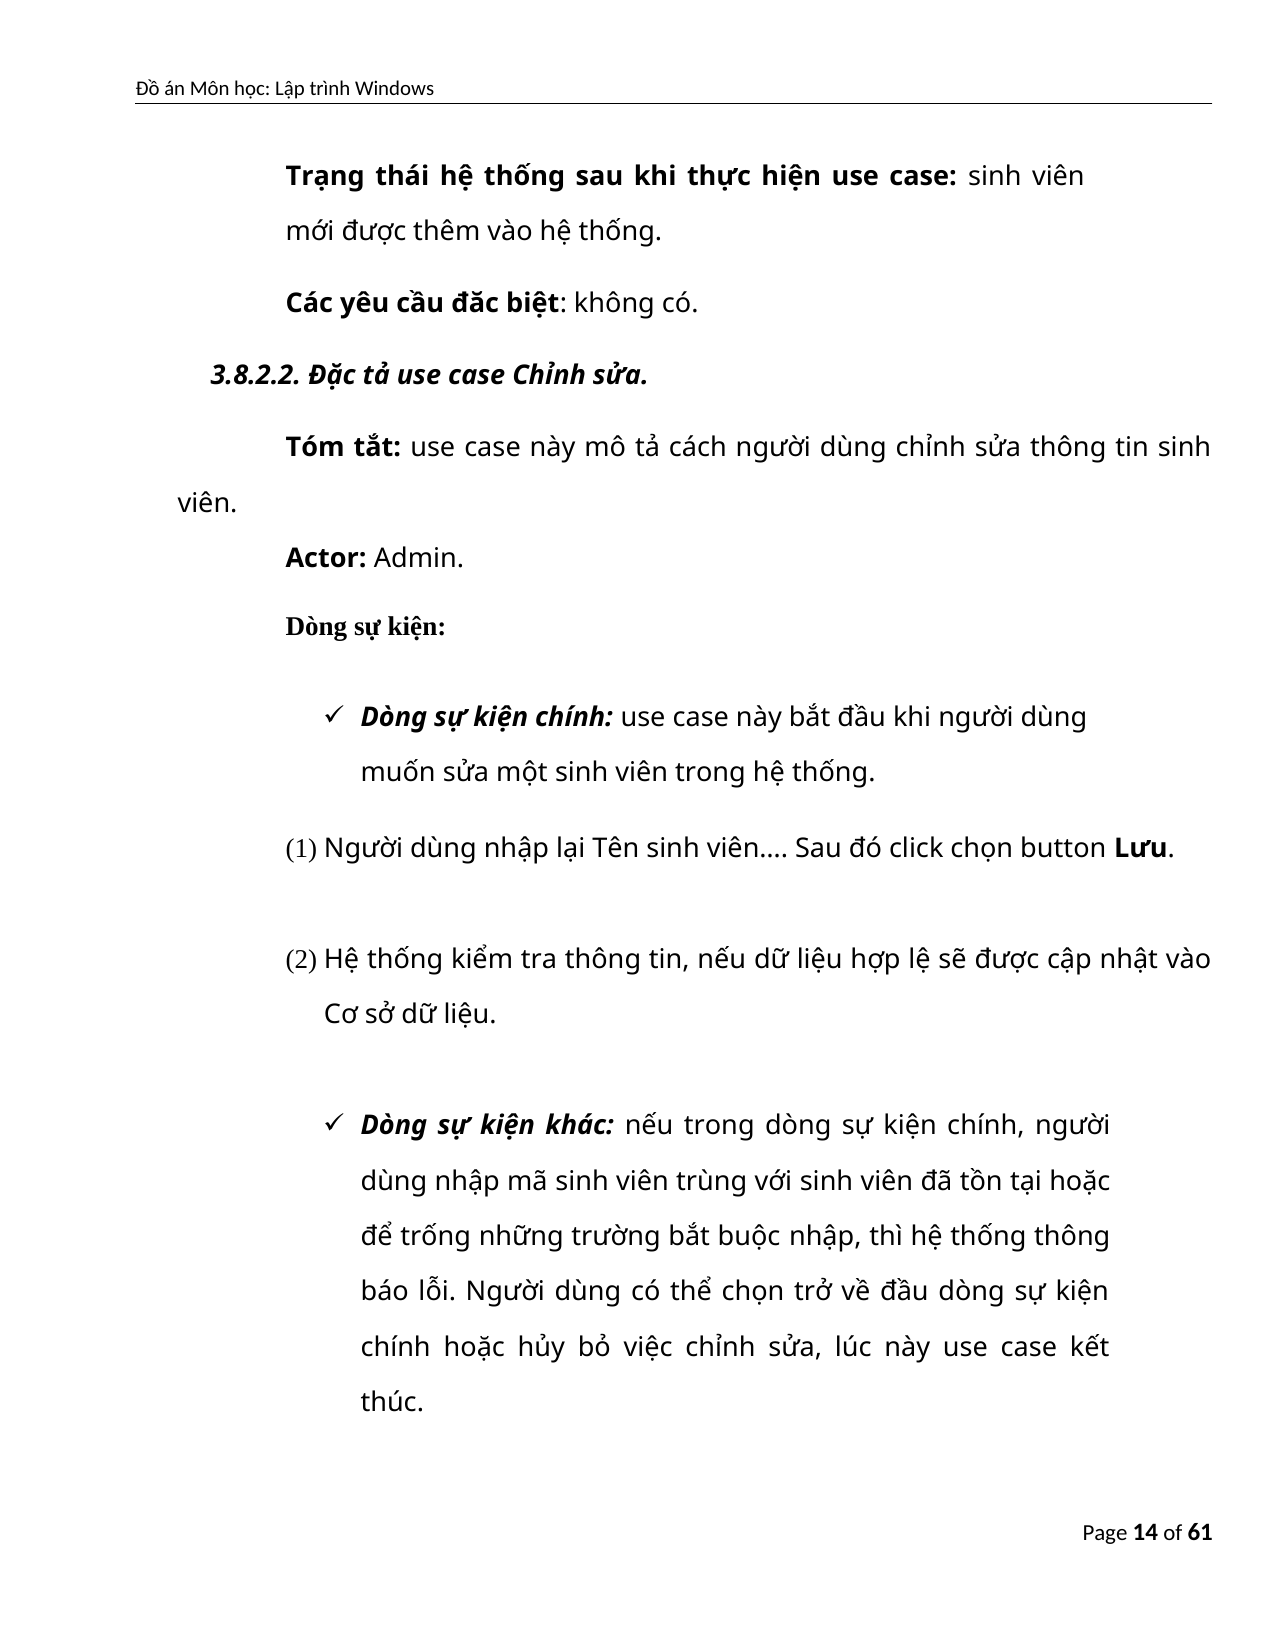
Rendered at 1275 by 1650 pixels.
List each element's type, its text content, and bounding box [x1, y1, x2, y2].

text Trạng thái hệ thống sau khi thực hiện use case: sinh viên mới được thêm vào hệ thống. [285, 156, 1084, 248]
list Dòng sự kiện chính: use case này bắt đầu khi người dùng muốn sửa một sinh viên trong hệ thống. [323, 697, 1088, 790]
text Các yêu cầu đăc biệt: không có. [285, 283, 1084, 320]
text 3.8.2.2. Đặc tả use case Chỉnh sửa. [135, 356, 1212, 393]
text Dòng sự kiện: [210, 610, 1212, 642]
list Dòng sự kiện khác: nếu trong dòng sự kiện chính, người dùng nhập mã sinh viên trùng với sinh viên đã tồn tại hoặc để trống những trường bắt buộc nhập, thì hệ thống thông báo lỗi. Người dùng có thể chọn trở về đầu dòng sự kiện chính hoặc hủy bỏ việc chỉnh sửa, lúc này use case kết thúc. [323, 1106, 1111, 1419]
text Tóm tắt: use case này mô tả cách người dùng chỉnh sửa thông tin sinh viên. [177, 428, 1212, 520]
text Actor: Admin. [285, 538, 1212, 575]
list Người dùng nhập lại Tên sinh viên…. Sau đó click chọn button Lưu. [285, 828, 1212, 865]
list Hệ thống kiểm tra thông tin, nếu dữ liệu hợp lệ sẽ được cập nhật vào Cơ sở dữ liệu. [285, 940, 1212, 1032]
